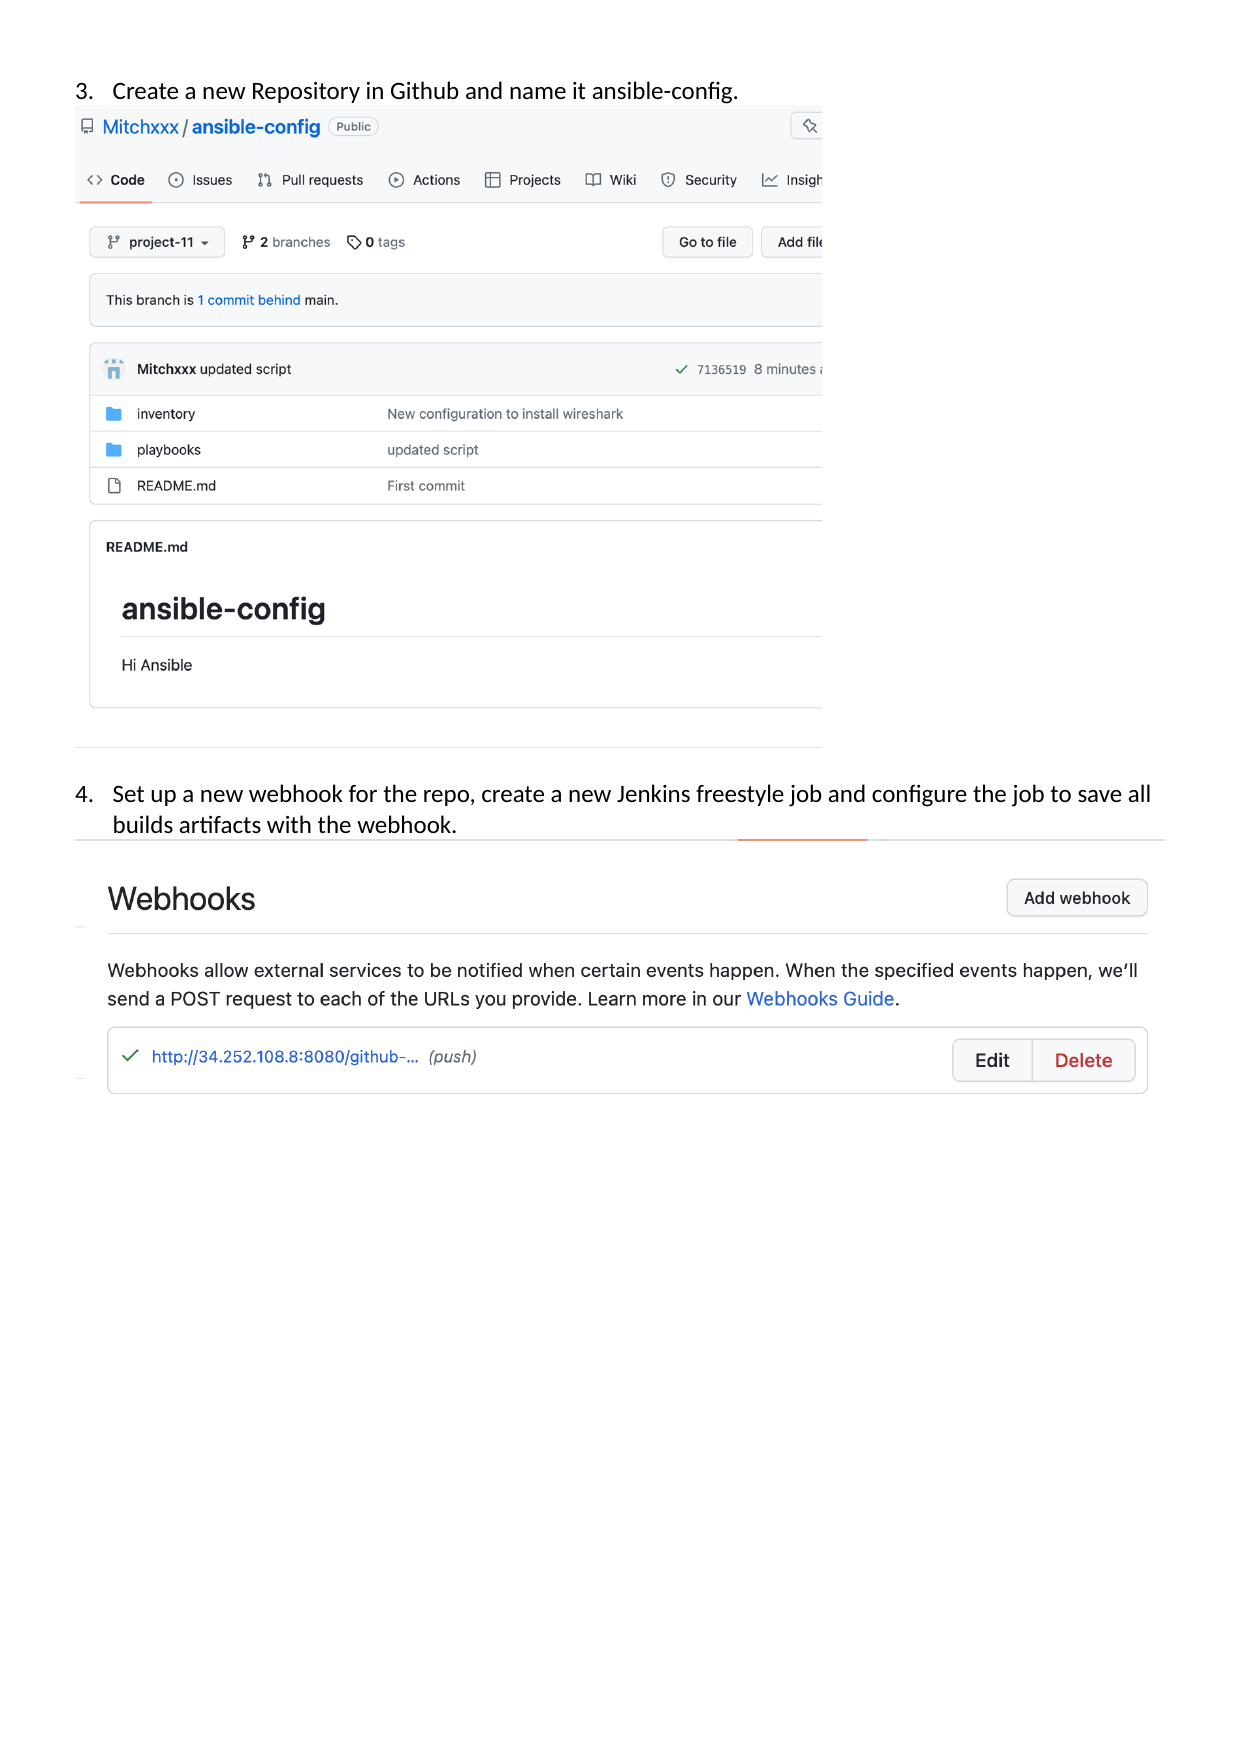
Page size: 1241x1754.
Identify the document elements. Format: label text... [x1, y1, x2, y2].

list Set up a new webhook for the repo, create a new Jenkins freestyle job and configure the job to save all builds artifacts with the webhook. [75, 778, 1165, 839]
picture [75, 839, 1166, 1224]
picture [75, 105, 823, 748]
list Create a new Repository in Github and name it ansible-config. [75, 75, 1165, 106]
